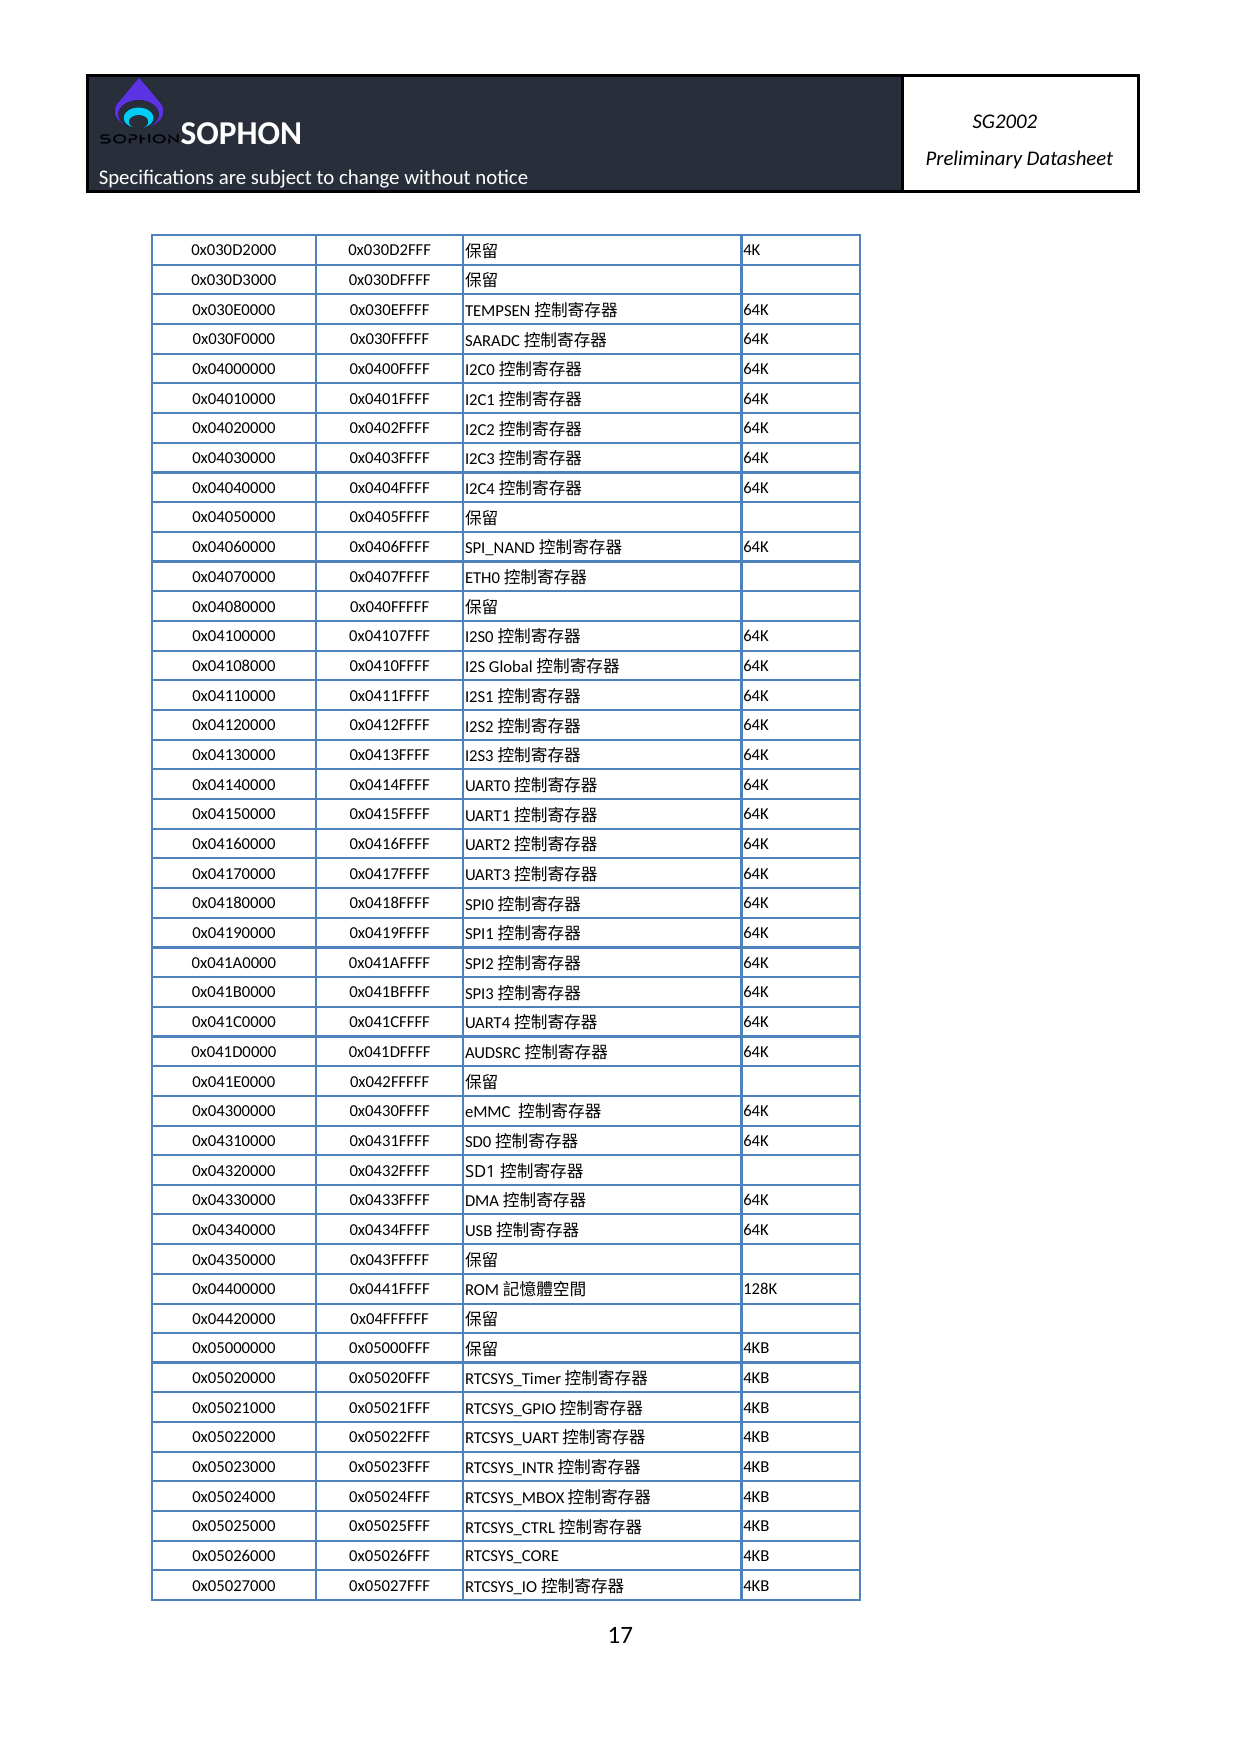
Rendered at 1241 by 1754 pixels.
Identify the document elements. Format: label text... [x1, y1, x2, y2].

table_cell 0x05025FFF [317, 1512, 462, 1539]
table_cell 64K [743, 325, 859, 353]
table_cell 0x030D3000 [153, 266, 315, 293]
table_cell UART2 控制寄存器 [464, 830, 740, 857]
table_cell RTCSYS_CTRL 控制寄存器 [464, 1512, 740, 1539]
table_cell DMA 控制寄存器 [464, 1186, 740, 1213]
table_cell 0x04340000 [153, 1215, 315, 1243]
table_cell 0x05020FFF [317, 1364, 462, 1391]
table_cell 0x05023000 [153, 1453, 315, 1480]
table_cell 0x0414FFFF [317, 770, 462, 798]
table_cell 0x05026FFF [317, 1542, 462, 1569]
table_cell UART0 控制寄存器 [464, 770, 740, 798]
table_cell 0x0418FFFF [317, 889, 462, 917]
table_cell 0x0431FFFF [317, 1127, 462, 1154]
table_cell 64K [743, 919, 859, 946]
table_cell 64K [743, 1215, 859, 1243]
table_cell I2S Global 控制寄存器 [464, 652, 740, 679]
table_cell 0x04110000 [153, 681, 315, 709]
table_cell 0x04300000 [153, 1097, 315, 1124]
table_cell 4KB [743, 1542, 859, 1569]
table_cell 0x0403FFFF [317, 444, 462, 471]
table_cell ROM 記憶體空間 [464, 1275, 740, 1302]
table_cell 64K [743, 1127, 859, 1154]
table_cell 0x041E0000 [153, 1067, 315, 1095]
table_cell 4K [743, 236, 859, 263]
table_cell 64K [743, 533, 859, 560]
table_cell 0x0405FFFF [317, 503, 462, 531]
table_cell SPI2 控制寄存器 [464, 949, 740, 976]
table_cell I2S3 控制寄存器 [464, 741, 740, 768]
table_cell 0x0404FFFF [317, 474, 462, 501]
table_cell 0x05022FFF [317, 1423, 462, 1451]
table_cell 0x05023FFF [317, 1453, 462, 1480]
table_cell 0x0430FFFF [317, 1097, 462, 1124]
table_cell 64K [743, 741, 859, 768]
table_cell 0x0401FFFF [317, 384, 462, 412]
table_cell 0x042FFFFF [317, 1067, 462, 1095]
table_cell 0x04030000 [153, 444, 315, 471]
table_cell 4KB [743, 1512, 859, 1539]
table_cell 0x05020000 [153, 1364, 315, 1391]
table_cell 64K [743, 711, 859, 738]
table_cell 0x04140000 [153, 770, 315, 798]
table_cell 0x04150000 [153, 800, 315, 828]
table_cell I2C2 控制寄存器 [464, 414, 740, 442]
table_cell TEMPSEN 控制寄存器 [464, 295, 740, 323]
table_cell AUDSRC 控制寄存器 [464, 1038, 740, 1065]
table_cell RTCSYS_MBOX控制寄存器 [464, 1482, 740, 1510]
table_cell 0x0410FFFF [317, 652, 462, 679]
table_cell 0x041B0000 [153, 978, 315, 1006]
table_cell 0x030DFFFF [317, 266, 462, 293]
table_cell 0x04130000 [153, 741, 315, 768]
table_cell UART1 控制寄存器 [464, 800, 740, 828]
table_cell 64K [743, 474, 859, 501]
table_cell SARADC 控制寄存器 [464, 325, 740, 353]
table_cell 0x04020000 [153, 414, 315, 442]
table_cell 0x04010000 [153, 384, 315, 412]
table_cell 0x041CFFFF [317, 1008, 462, 1035]
table_cell RTCSYS_Timer控制寄存器 [464, 1364, 740, 1391]
table_cell I2S0 控制寄存器 [464, 622, 740, 649]
table_cell 0x04000000 [153, 355, 315, 382]
table_cell 0x04060000 [153, 533, 315, 560]
table_cell 64K [743, 355, 859, 382]
table_cell 64K [743, 978, 859, 1006]
table_cell 64K [743, 800, 859, 828]
table_cell 0x0400FFFF [317, 355, 462, 382]
table_cell 0x04080000 [153, 592, 315, 620]
table_cell 64K [743, 859, 859, 887]
table_cell 0x0416FFFF [317, 830, 462, 857]
table_cell eMMC 控制寄存器 [464, 1097, 740, 1124]
table_cell 0x041DFFFF [317, 1038, 462, 1065]
table_cell 4KB [743, 1423, 859, 1451]
table_cell 0x041BFFFF [317, 978, 462, 1006]
table_cell [743, 1156, 859, 1184]
table_cell 0x030FFFFF [317, 325, 462, 353]
table_cell 0x04420000 [153, 1305, 315, 1332]
table_cell 0x0417FFFF [317, 859, 462, 887]
table_cell SD0 控制寄存器 [464, 1127, 740, 1154]
table_cell 0x05024000 [153, 1482, 315, 1510]
table_cell 保留 [464, 1245, 740, 1273]
table_cell 64K [743, 949, 859, 976]
table_cell 0x0413FFFF [317, 741, 462, 768]
table_cell 0x05021FFF [317, 1393, 462, 1421]
table_cell RTCSYS_CORE [464, 1542, 740, 1569]
table_cell 0x04050000 [153, 503, 315, 531]
table_cell 保留 [464, 592, 740, 620]
table_cell 0x05026000 [153, 1542, 315, 1569]
table_cell ETH0 控制寄存器 [464, 563, 740, 590]
table_cell [743, 592, 859, 620]
table_cell 64K [743, 889, 859, 917]
table_cell 0x030D2000 [153, 236, 315, 263]
table_cell 0x04FFFFFF [317, 1305, 462, 1332]
table_cell SPI_NAND 控制寄存器 [464, 533, 740, 560]
table_cell 4KB [743, 1482, 859, 1510]
table_cell 0x05024FFF [317, 1482, 462, 1510]
table_cell 0x0433FFFF [317, 1186, 462, 1213]
table_cell 0x04160000 [153, 830, 315, 857]
table_cell 0x0411FFFF [317, 681, 462, 709]
table_cell 0x0415FFFF [317, 800, 462, 828]
table_cell 4KB [743, 1393, 859, 1421]
table_cell 0x0406FFFF [317, 533, 462, 560]
table_cell 0x030EFFFF [317, 295, 462, 323]
table_cell 0x030D2FFF [317, 236, 462, 263]
table_cell 0x04400000 [153, 1275, 315, 1302]
table_cell 64K [743, 295, 859, 323]
table_cell SPI3 控制寄存器 [464, 978, 740, 1006]
table_cell I2S1 控制寄存器 [464, 681, 740, 709]
table_cell SD1 控制寄存器 [464, 1156, 740, 1184]
table_cell 保留 [464, 503, 740, 531]
table_cell 0x0412FFFF [317, 711, 462, 738]
table_cell 0x05000000 [153, 1334, 315, 1361]
table_cell [743, 266, 859, 293]
table_cell 保留 [464, 266, 740, 293]
table_cell [743, 1067, 859, 1095]
table_cell I2S2 控制寄存器 [464, 711, 740, 738]
table_cell 0x041C0000 [153, 1008, 315, 1035]
table_cell 0x05021000 [153, 1393, 315, 1421]
table_cell 0x04170000 [153, 859, 315, 887]
table_cell 4KB [743, 1453, 859, 1480]
table_cell 64K [743, 384, 859, 412]
table_cell 保留 [464, 236, 740, 263]
table_cell 64K [743, 1008, 859, 1035]
table_cell 128K [743, 1275, 859, 1302]
table_cell I2C3 控制寄存器 [464, 444, 740, 471]
table_cell 0x04070000 [153, 563, 315, 590]
table_cell 保留 [464, 1334, 740, 1361]
table_cell 0x04320000 [153, 1156, 315, 1184]
table_cell 0x0432FFFF [317, 1156, 462, 1184]
table_cell [743, 1245, 859, 1273]
table_cell 0x0441FFFF [317, 1275, 462, 1302]
table_cell 0x030F0000 [153, 325, 315, 353]
table_cell 0x04310000 [153, 1127, 315, 1154]
table_cell 64K [743, 1186, 859, 1213]
table_cell 64K [743, 770, 859, 798]
table_cell 64K [743, 652, 859, 679]
table_cell 0x0402FFFF [317, 414, 462, 442]
table_cell 64K [743, 444, 859, 471]
table_cell 0x040FFFFF [317, 592, 462, 620]
table_cell 0x04040000 [153, 474, 315, 501]
table_cell 0x04350000 [153, 1245, 315, 1273]
table_cell 0x041D0000 [153, 1038, 315, 1065]
table_cell RTCSYS_UART控制寄存器 [464, 1423, 740, 1451]
table_cell UART3 控制寄存器 [464, 859, 740, 887]
table_cell 64K [743, 830, 859, 857]
table_cell 0x04180000 [153, 889, 315, 917]
table_cell RTCSYS_IO 控制寄存器 [464, 1571, 740, 1599]
table_cell [743, 503, 859, 531]
table_cell I2C4 控制寄存器 [464, 474, 740, 501]
table_cell 0x04120000 [153, 711, 315, 738]
table_cell 0x0419FFFF [317, 919, 462, 946]
table_cell I2C1 控制寄存器 [464, 384, 740, 412]
table_cell 0x041AFFFF [317, 949, 462, 976]
table_cell 保留 [464, 1067, 740, 1095]
table_cell 4KB [743, 1571, 859, 1599]
table_cell 0x030E0000 [153, 295, 315, 323]
table_cell 0x05022000 [153, 1423, 315, 1451]
table_cell 0x05027000 [153, 1571, 315, 1599]
table_cell 4KB [743, 1334, 859, 1361]
table_cell 4KB [743, 1364, 859, 1391]
table_cell SPI1 控制寄存器 [464, 919, 740, 946]
table_cell 0x05025000 [153, 1512, 315, 1539]
table_cell 0x0434FFFF [317, 1215, 462, 1243]
table_cell RTCSYS_INTR控制寄存器 [464, 1453, 740, 1480]
table_cell 0x05000FFF [317, 1334, 462, 1361]
table_cell 64K [743, 414, 859, 442]
table_cell 0x04100000 [153, 622, 315, 649]
table_cell [743, 1305, 859, 1332]
table_cell [743, 563, 859, 590]
table_cell UART4 控制寄存器 [464, 1008, 740, 1035]
table_cell 64K [743, 1097, 859, 1124]
table_cell 0x04330000 [153, 1186, 315, 1213]
table_cell 保留 [464, 1305, 740, 1332]
table_cell SPI0 控制寄存器 [464, 889, 740, 917]
table_cell 0x0407FFFF [317, 563, 462, 590]
table_cell 64K [743, 1038, 859, 1065]
table_cell RTCSYS_GPIO控制寄存器 [464, 1393, 740, 1421]
table_cell 64K [743, 681, 859, 709]
table_cell 0x05027FFF [317, 1571, 462, 1599]
table_cell 0x043FFFFF [317, 1245, 462, 1273]
table_cell 0x04108000 [153, 652, 315, 679]
table_cell I2C0 控制寄存器 [464, 355, 740, 382]
table_cell 0x04190000 [153, 919, 315, 946]
table_cell 0x041A0000 [153, 949, 315, 976]
table_cell 64K [743, 622, 859, 649]
table_cell 0x04107FFF [317, 622, 462, 649]
picture [98, 77, 181, 145]
table_cell USB 控制寄存器 [464, 1215, 740, 1243]
